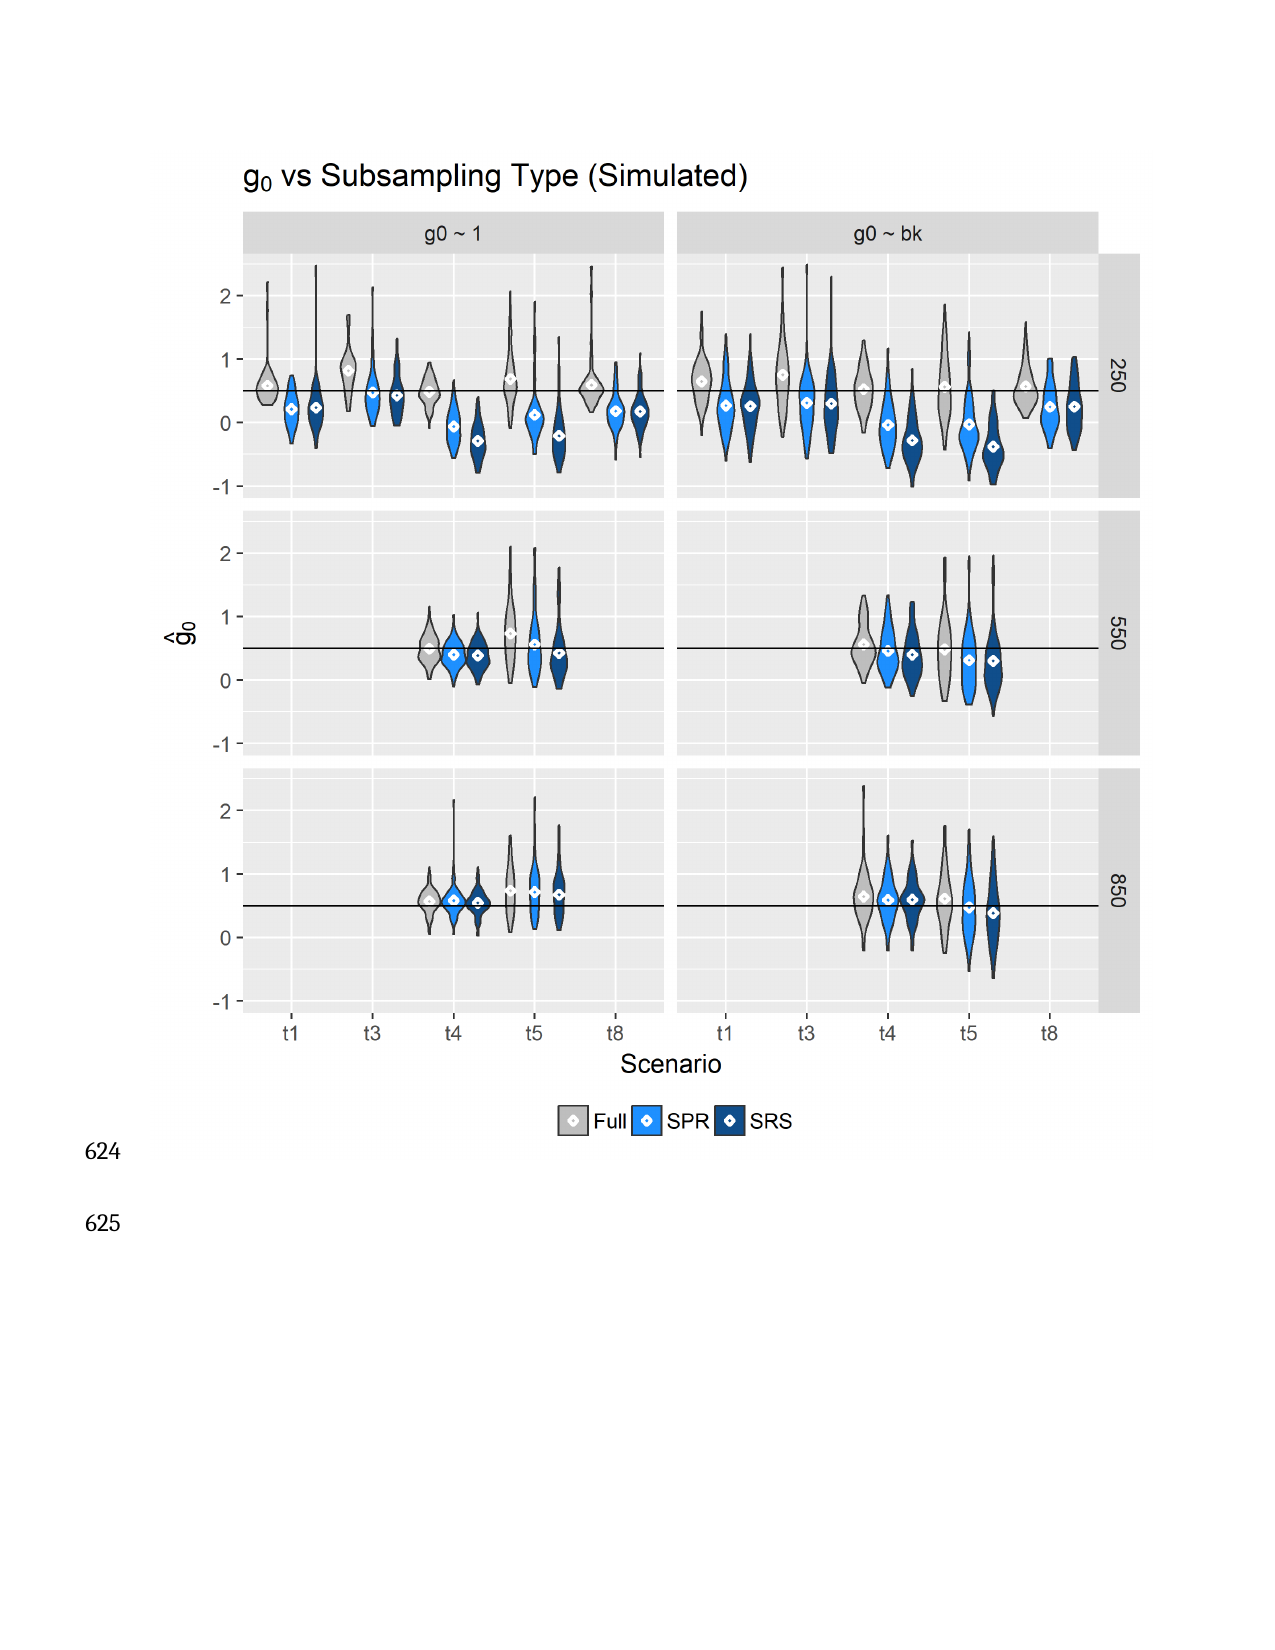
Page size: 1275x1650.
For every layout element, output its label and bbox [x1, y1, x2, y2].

picture [150, 150, 1153, 1160]
